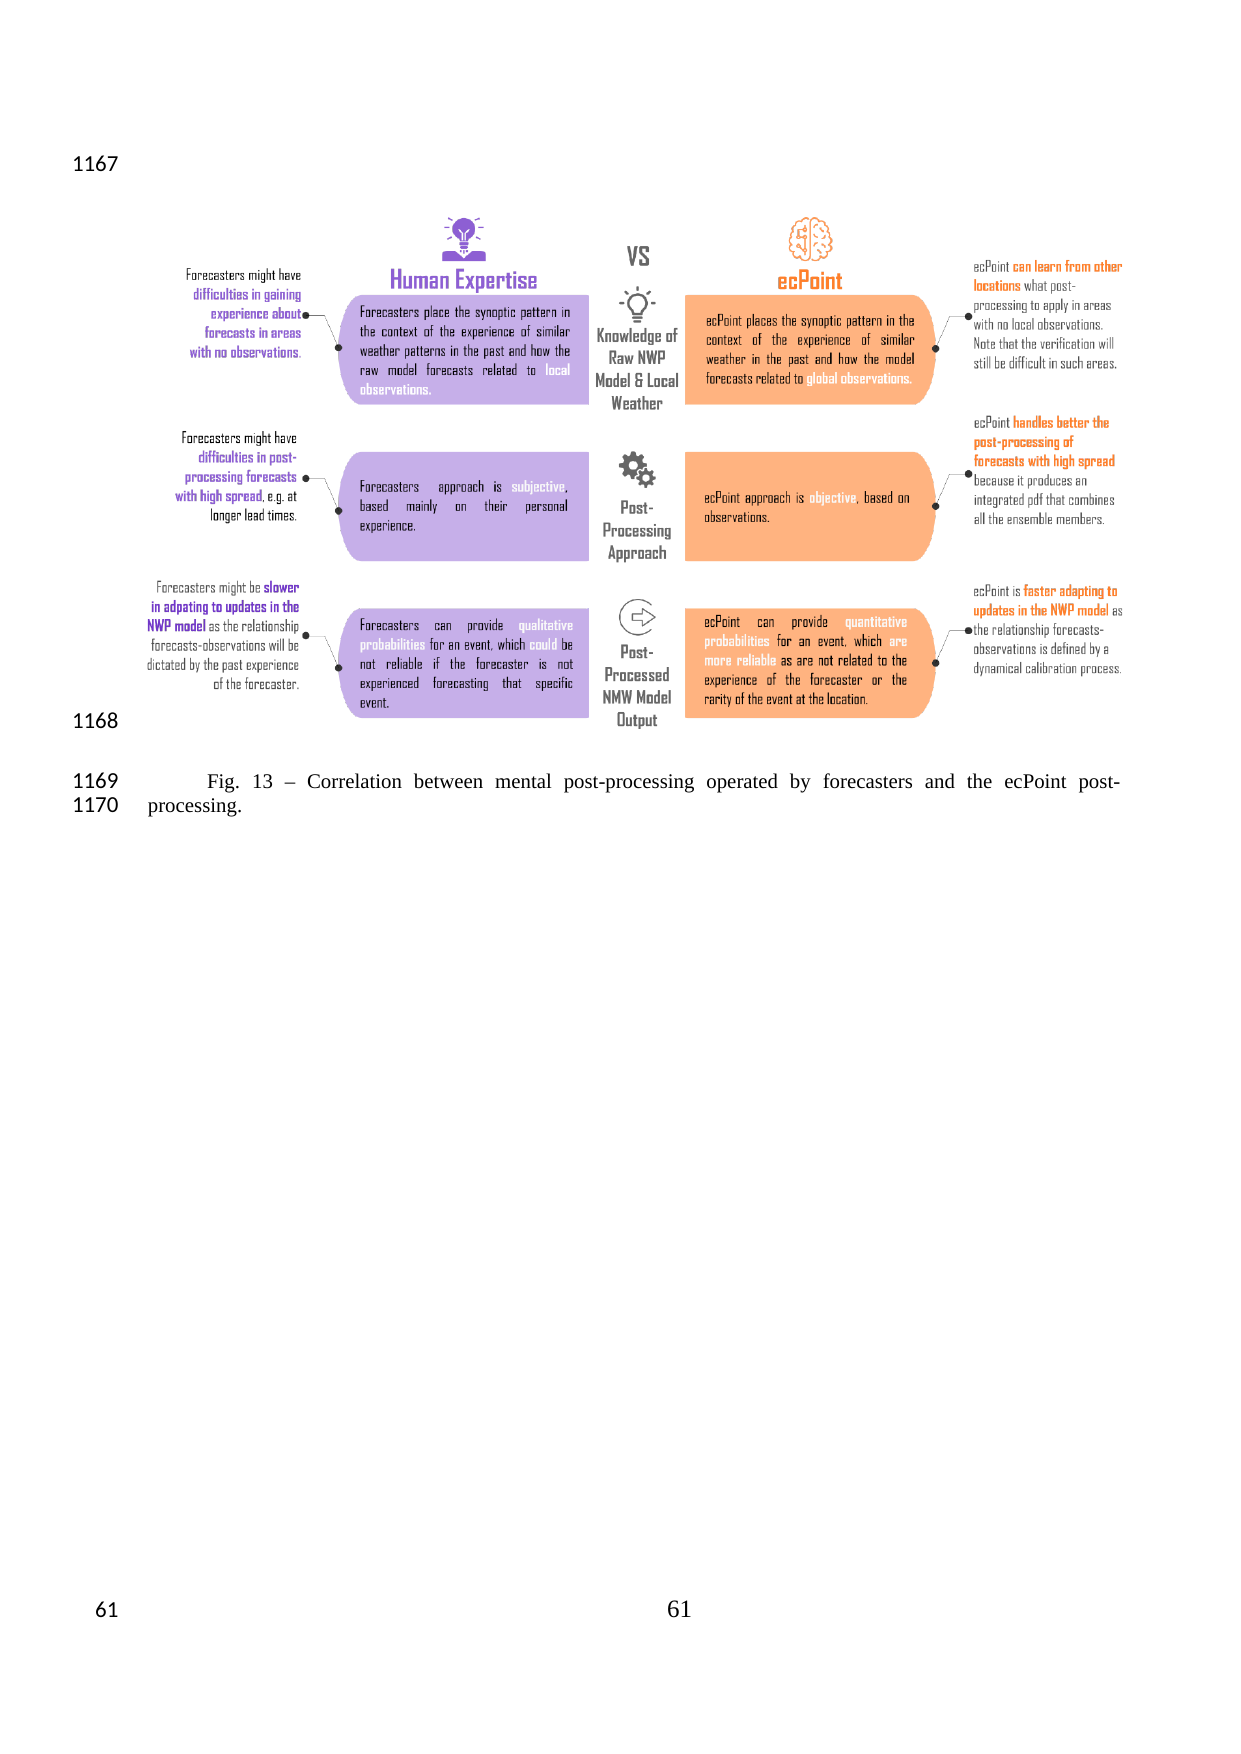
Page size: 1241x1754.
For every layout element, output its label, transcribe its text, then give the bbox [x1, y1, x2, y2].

picture [147, 217, 1123, 729]
